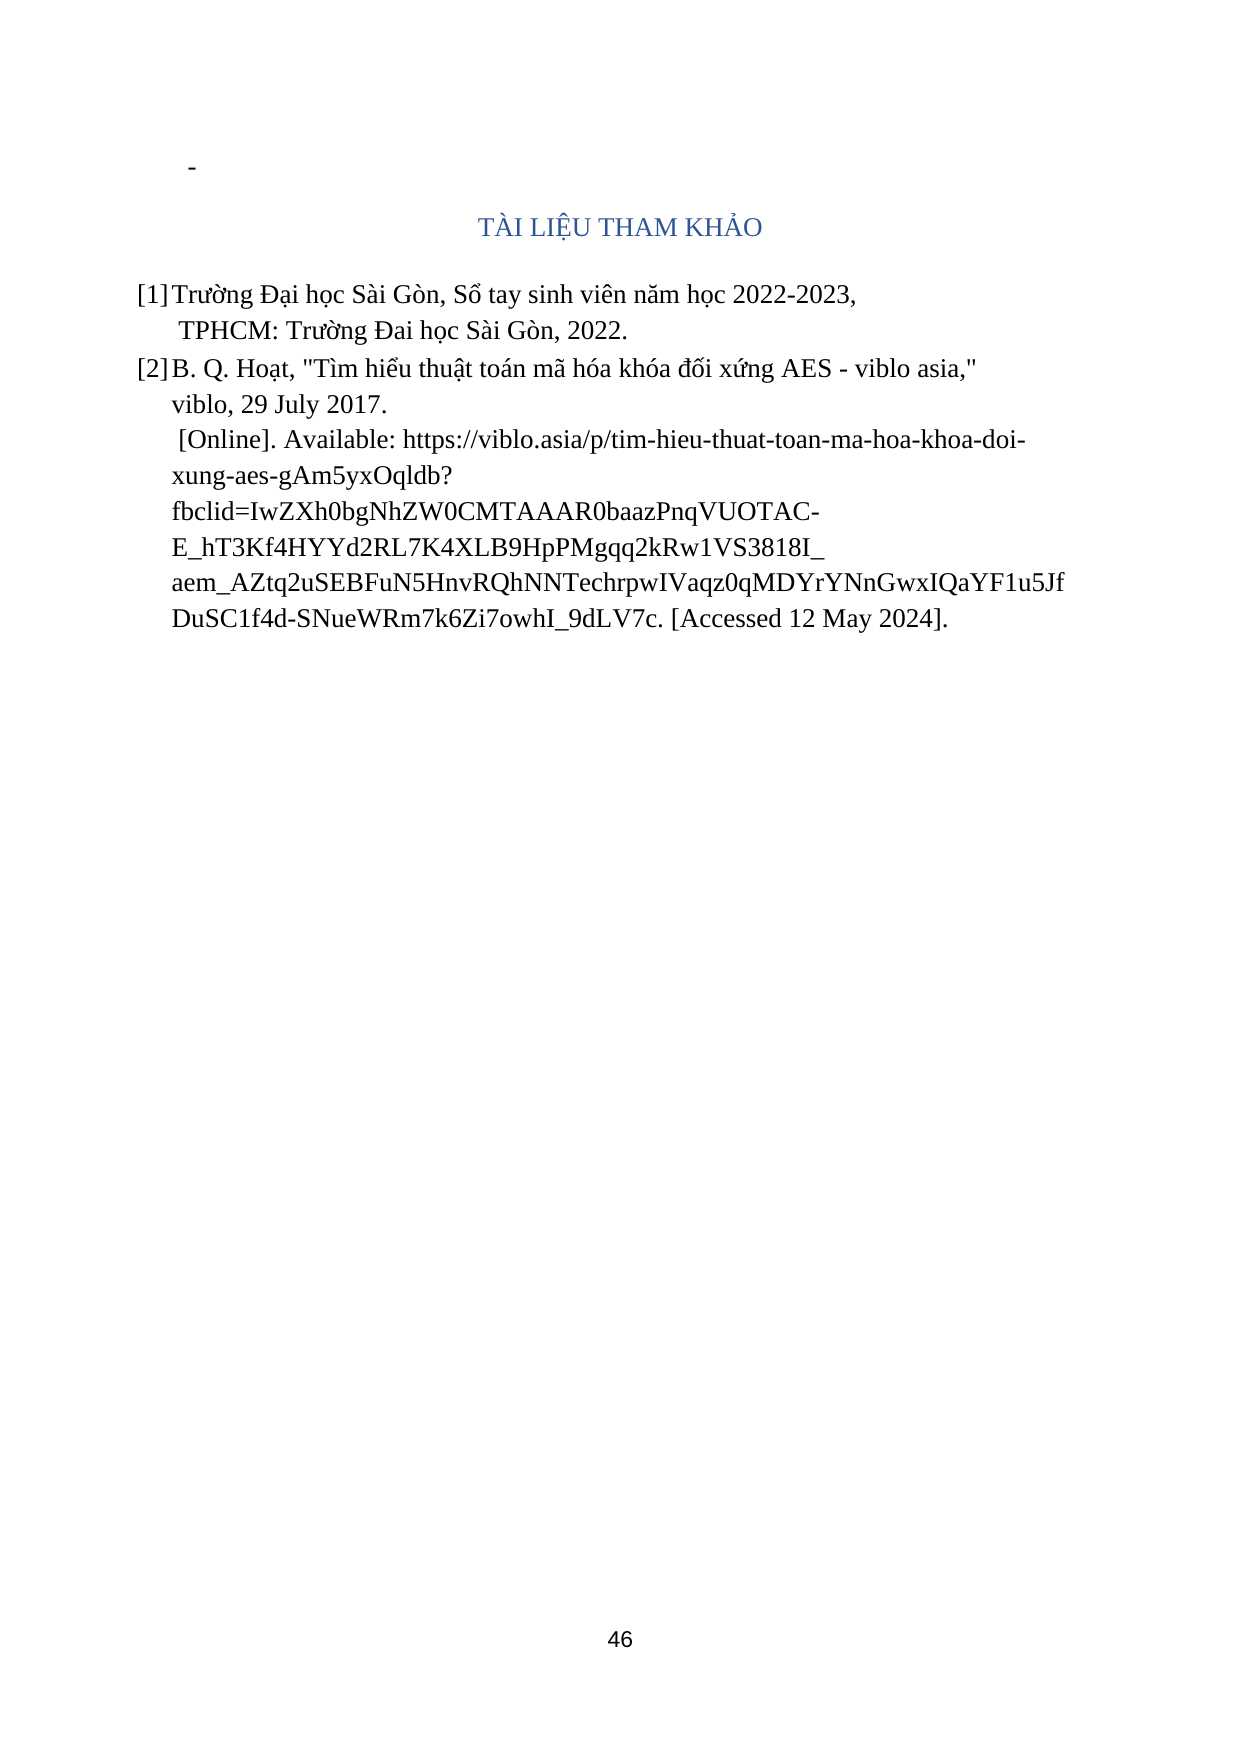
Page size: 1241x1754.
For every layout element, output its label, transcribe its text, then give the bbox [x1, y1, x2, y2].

table_header Trường Đại học Sài Gòn, Sổ tay sinh viên năm học 2022-2023, TPHCM: Trường Đai học Sài Gòn, 2022. [170, 277, 1075, 351]
table_header [1] [135, 277, 170, 351]
subtitle TÀI LIỆU THAM KHẢO [150, 211, 1090, 242]
table_cell B. Q. Hoạt, "Tìm hiểu thuật toán mã hóa khóa đối xứng AES - viblo asia," viblo, 29 July 2017. [Online]. Available: https://viblo.asia/p/tim-hieu-thuat-toan-ma-hoa-khoa-doi-xung-aes-gAm5yxOqldb?fbclid=IwZXh0bgNhZW0CMTAAAR0baazPnqVUOTAC-E_hT3Kf4HYYd2RL7K4XLB9HpPMgqq2kRw1VS3818I_ aem_AZtq2uSEBFuN5HnvRQhNNTechrpwIVaqz0qMDYrYNnGwxIQaYF1u5JfDuSC1f4d-SNueWRm7k6Zi7owhI_9dLV7c. [Accessed 12 May 2024]. [170, 351, 1075, 639]
table_cell [2] [135, 351, 170, 639]
